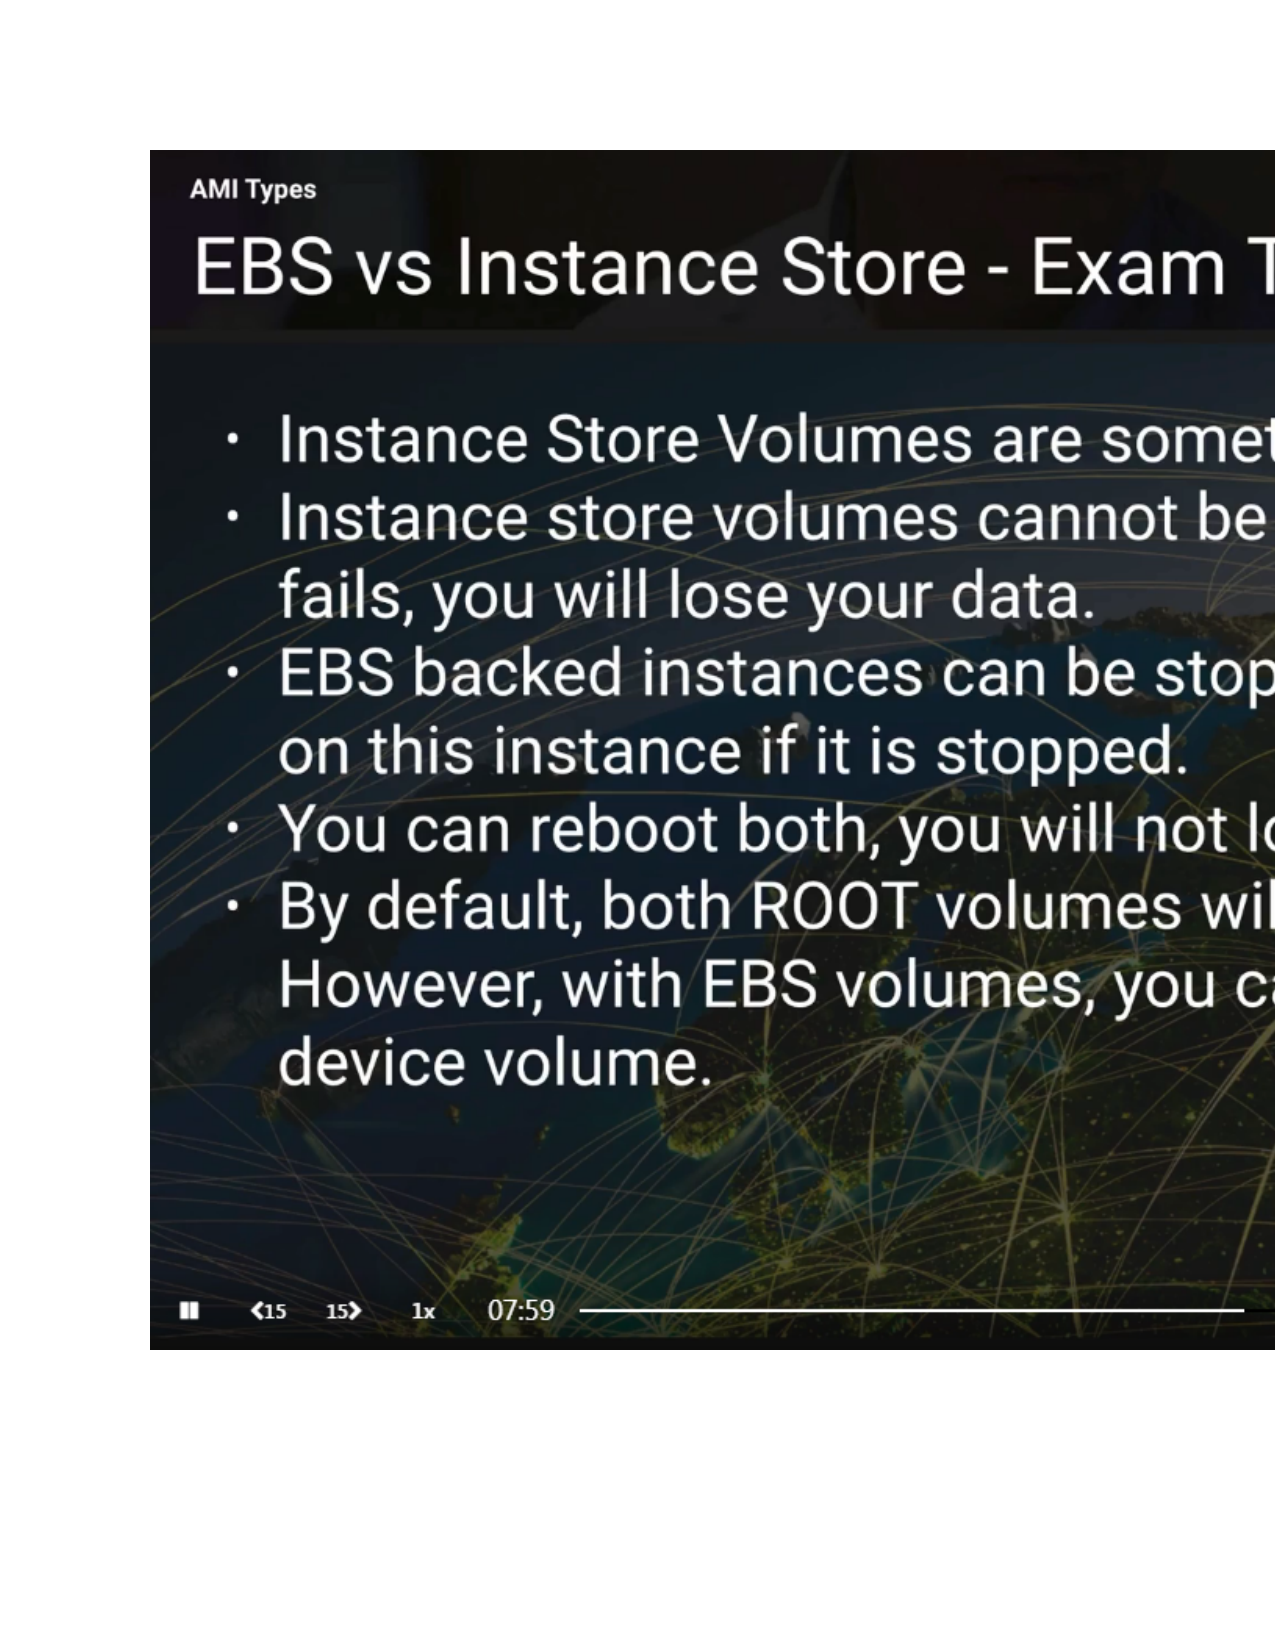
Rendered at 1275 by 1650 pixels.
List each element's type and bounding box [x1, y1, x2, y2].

picture [150, 150, 1275, 1350]
